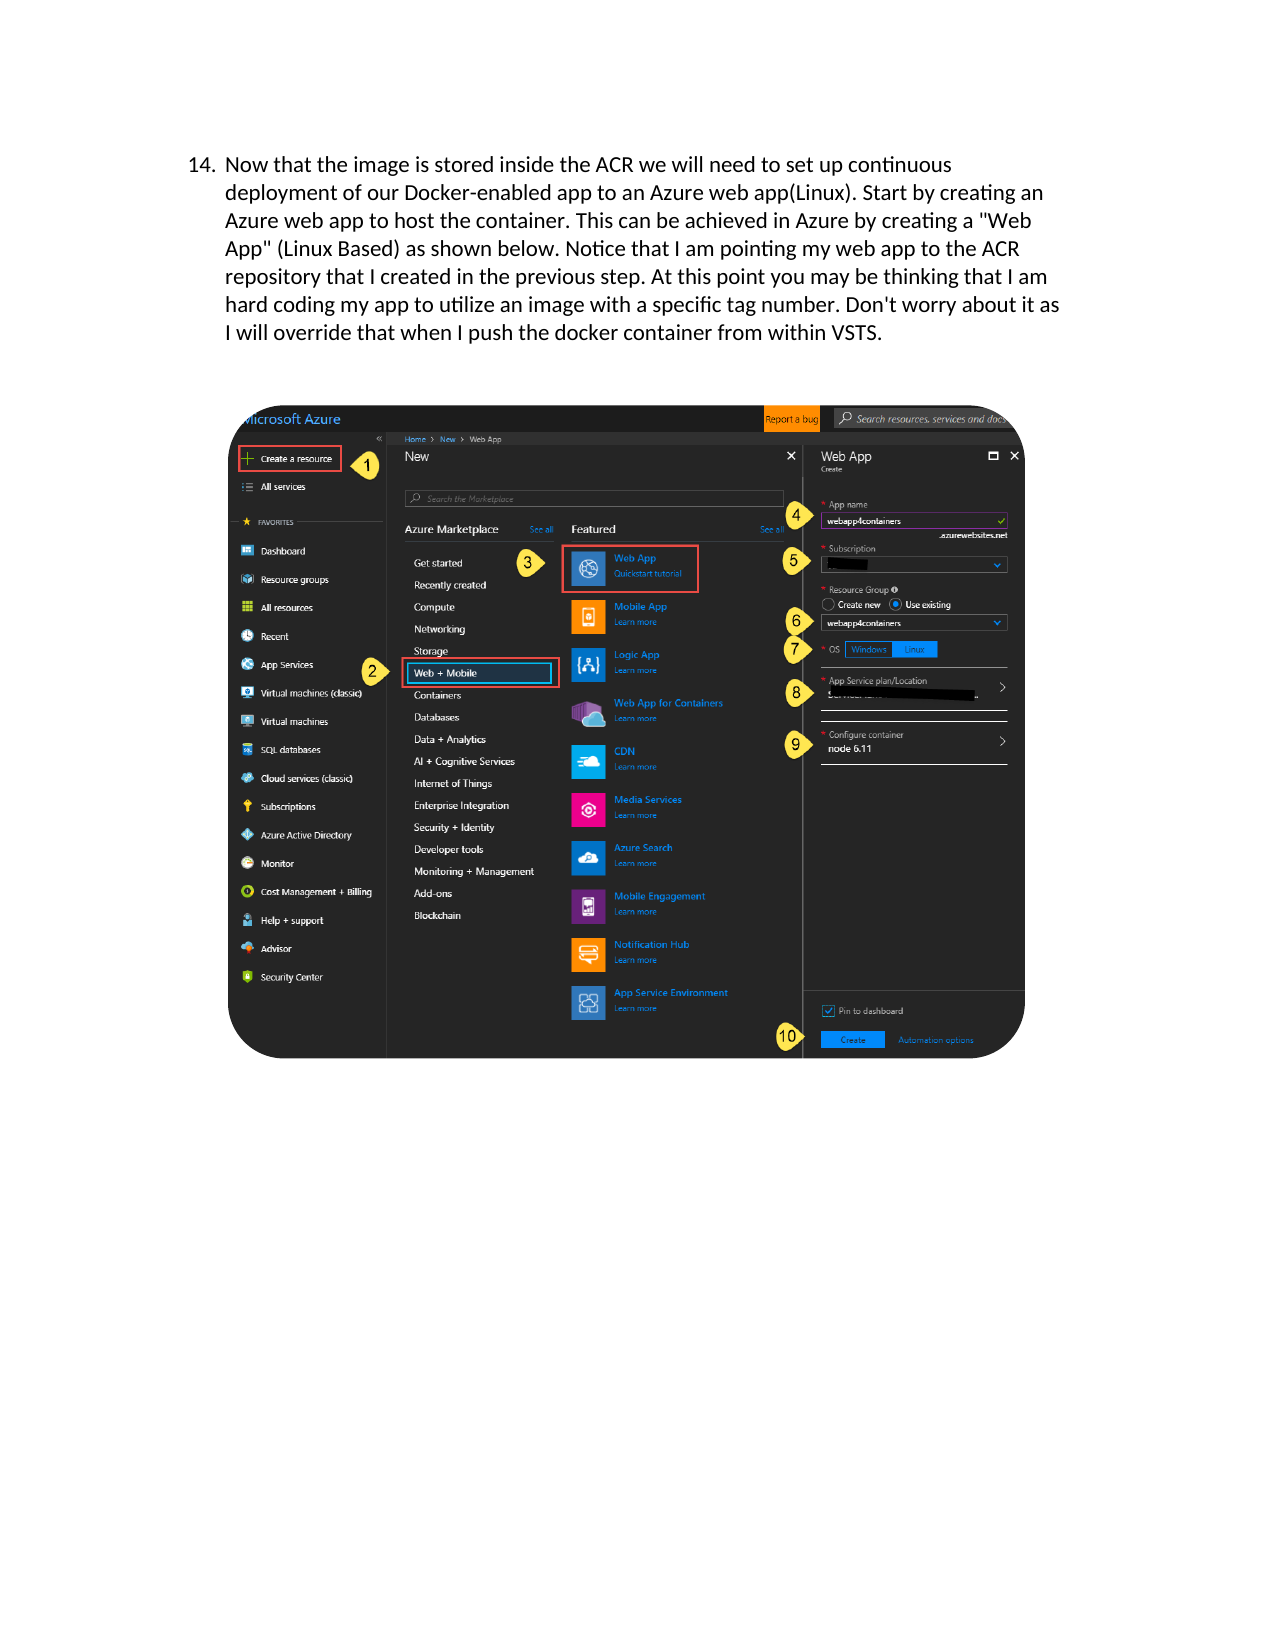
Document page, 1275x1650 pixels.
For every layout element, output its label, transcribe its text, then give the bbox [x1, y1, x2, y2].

picture [228, 405, 1025, 1059]
list Now that the image is stored inside the ACR we will need to set up continuous deployment of our Docker-enabled app to an Azure web app(Linux). Start by creating an Azure web app to host the container. This can be achieved in Azure by creating a "Web App" (Linux Based) as shown below. Notice that I am pointing my web app to the ACR repository that I created in the previous step. At this point you may be thinking that I am hard coding my app to utilize an image with a specific tag number. Don't worry about it as I will override that when I push the docker container from within VSTS. [187, 150, 1066, 346]
